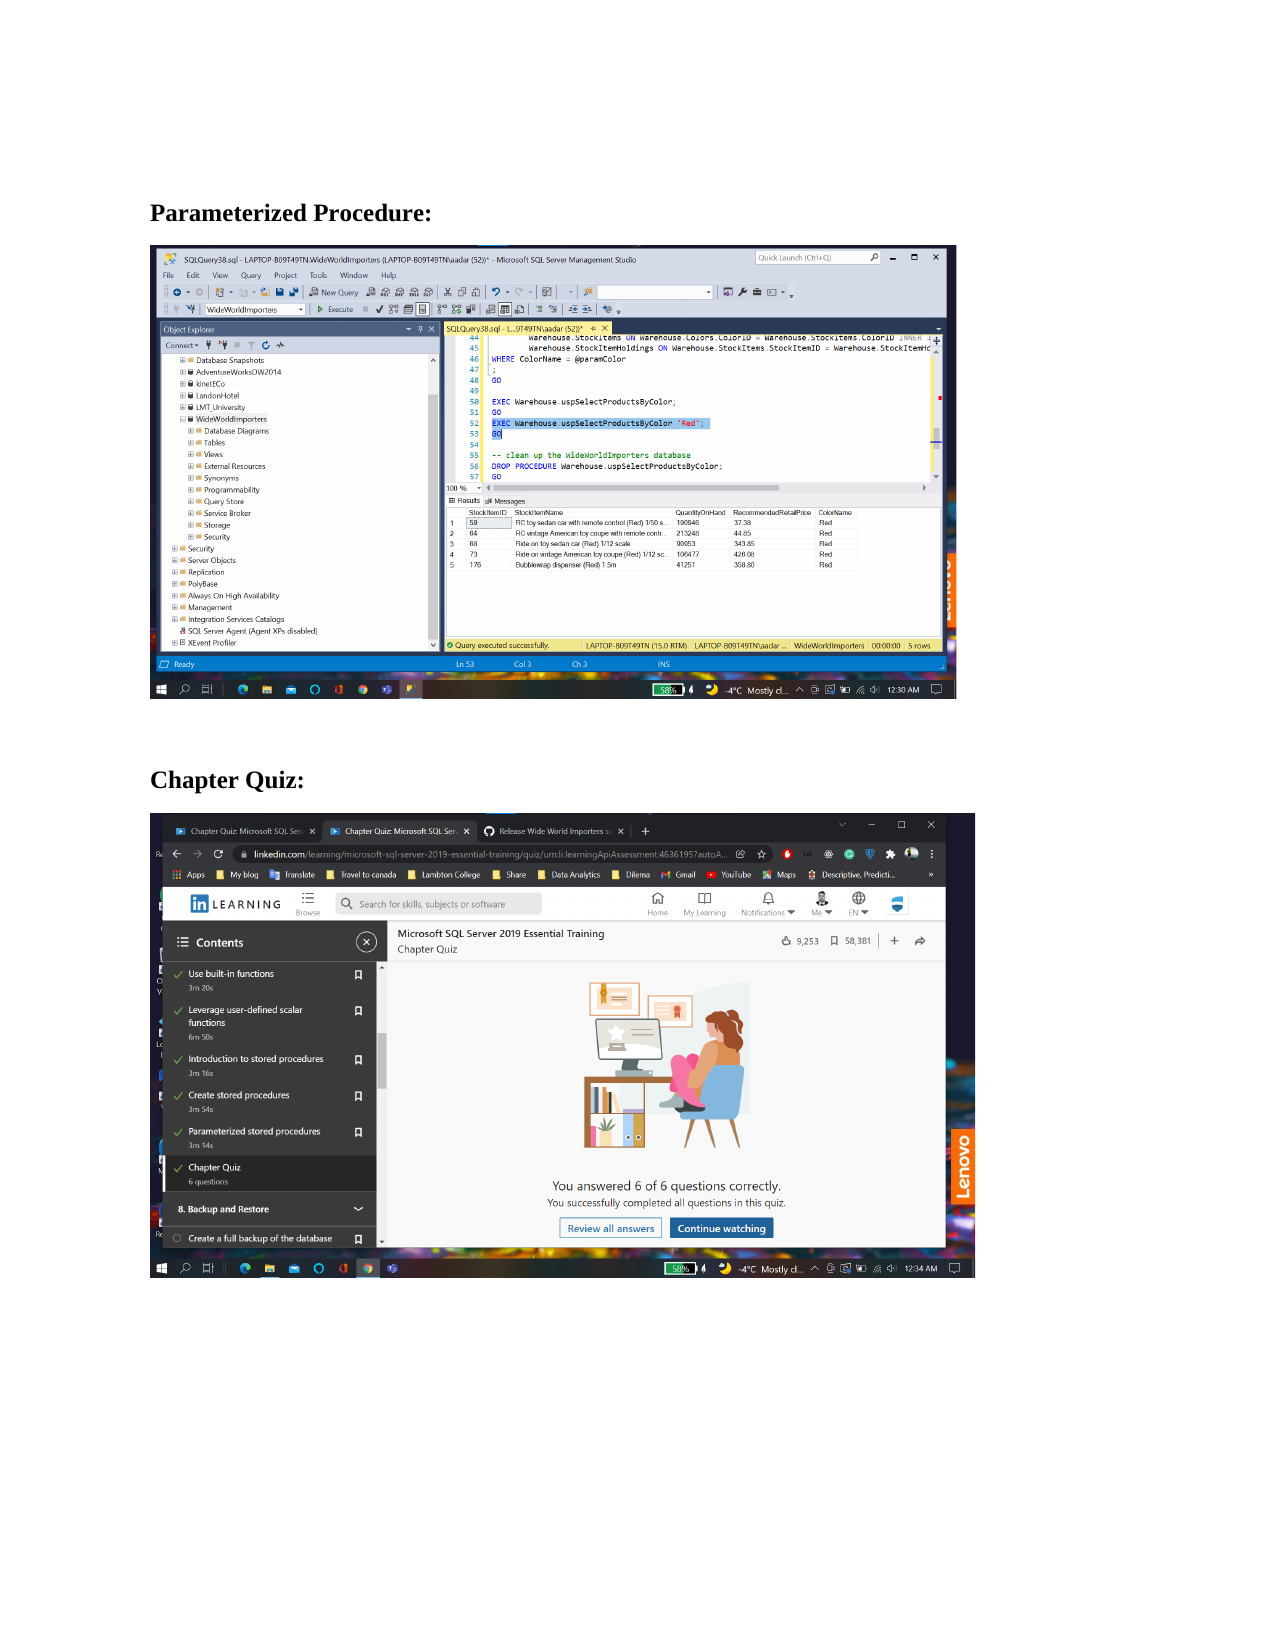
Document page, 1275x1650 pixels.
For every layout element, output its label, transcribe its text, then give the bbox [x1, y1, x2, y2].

text Parameterized Procedure: [150, 198, 1125, 226]
picture [150, 813, 976, 1278]
picture [150, 245, 957, 699]
text Chapter Quiz: [150, 766, 1125, 794]
